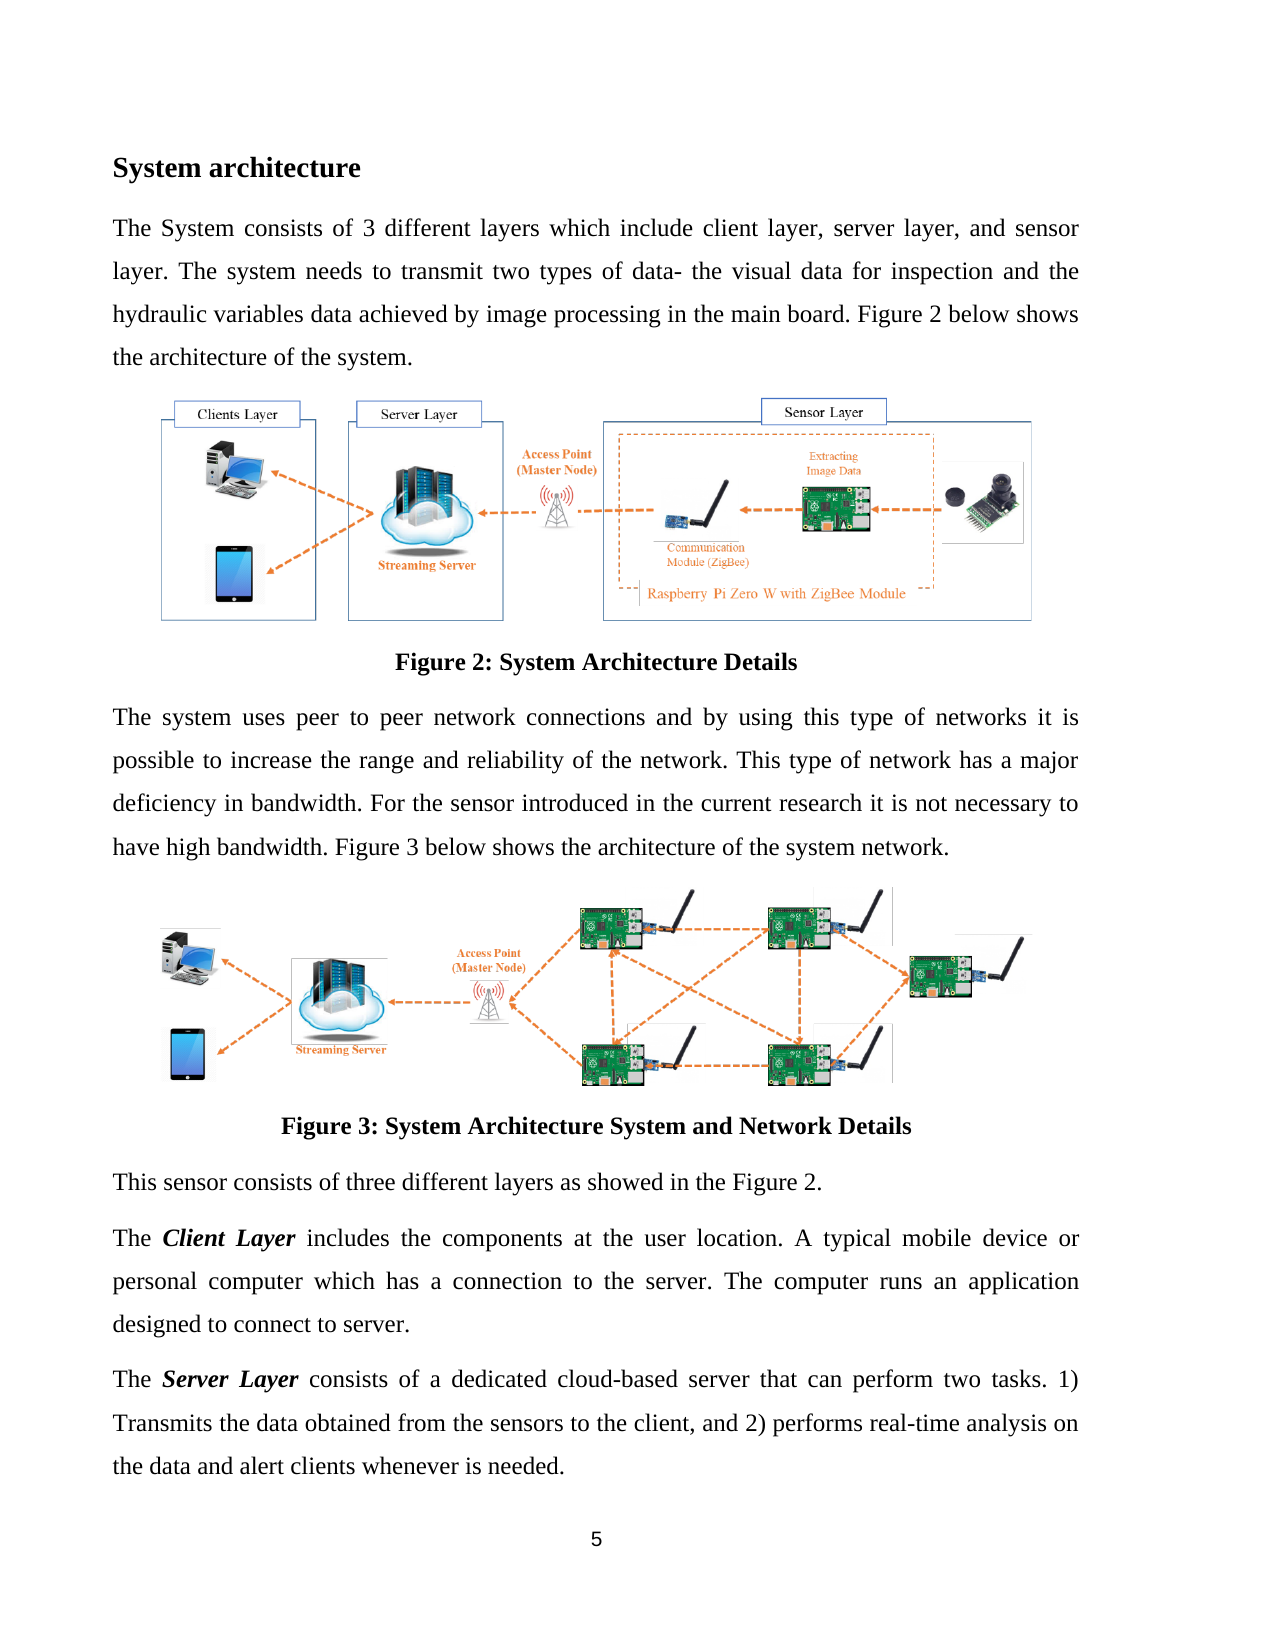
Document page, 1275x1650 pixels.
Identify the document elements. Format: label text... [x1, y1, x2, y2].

text The System consists of 3 different layers which include client layer, server layer, and sensor layer. The system needs to transmit two types of data- the visual data for inspection and the hydraulic variables data achieved by image processing in the main board. Figure 2 below shows the architecture of the system. [112, 213, 1080, 371]
text System architecture [112, 150, 1080, 183]
text The Client Layer includes the components at the user location. A typical mobile device or personal computer which has a connection to the server. The computer runs an application designed to connect to server. [112, 1223, 1080, 1338]
text Figure 3: System Architecture System and Network Details [112, 1111, 1080, 1140]
text The Server Layer consists of a dedicated cloud-based server that can perform two tasks. 1) Transmits the data obtained from the sensors to the client, and 2) performs real-time analysis on the data and alert clients whenever is needed. [112, 1364, 1080, 1479]
picture [161, 397, 1032, 621]
text The system uses peer to peer network connections and by using this type of networks it is possible to increase the range and reliability of the network. This type of network has a major deficiency in bandwidth. For the sensor introduced in the current research it is not necessary to have high bandwidth. Figure 3 below shows the architecture of the system network. [112, 702, 1080, 860]
text Figure 2: System Architecture Details [112, 647, 1080, 675]
text This sensor consists of three different layers as showed in the Figure 2. [112, 1167, 1080, 1196]
picture [160, 887, 1033, 1086]
